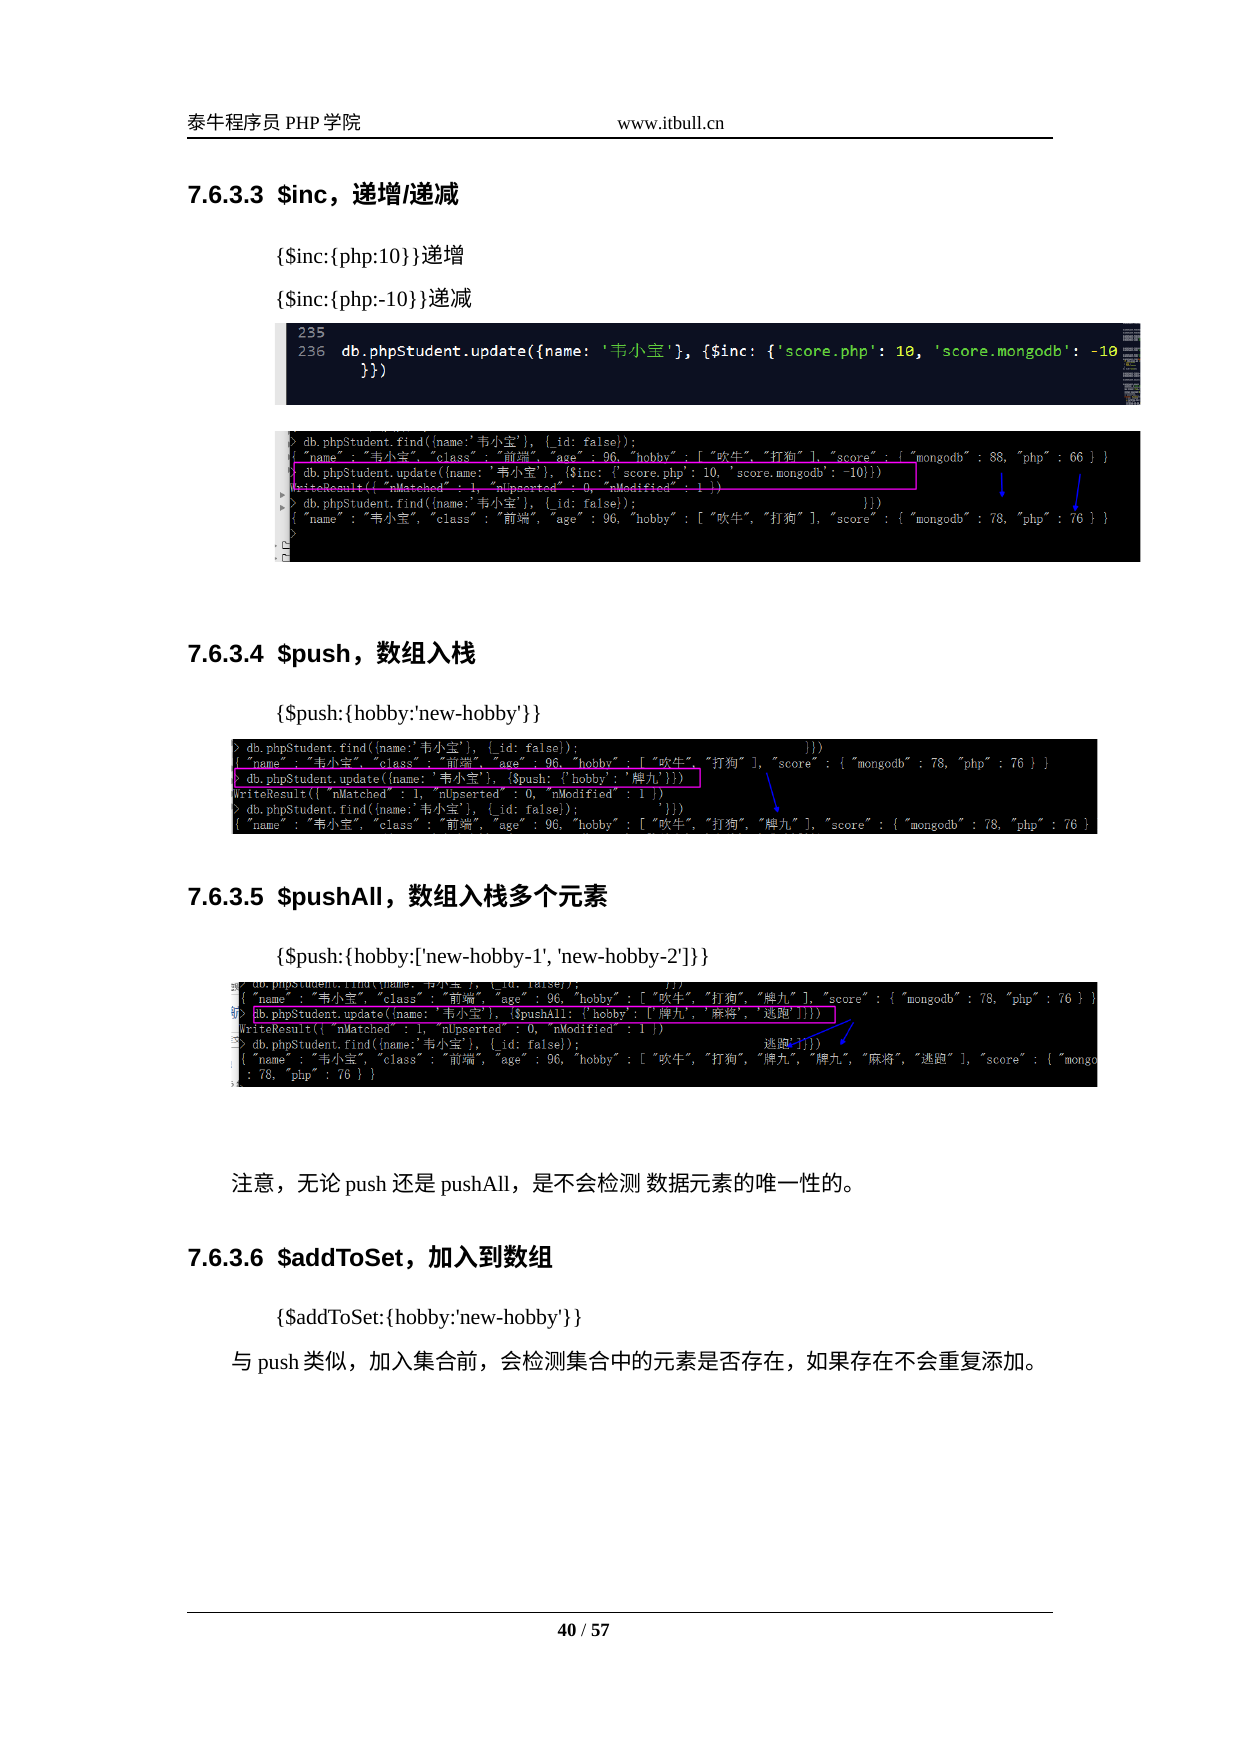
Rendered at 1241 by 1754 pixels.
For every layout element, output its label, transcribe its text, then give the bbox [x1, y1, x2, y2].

text {$addToSet:{hobby:'new-hobby'}} [187, 1301, 1053, 1333]
text 与push类似，加入集合前，会检测集合中的元素是否存在，如果存在不会重复添加。 [187, 1343, 1053, 1376]
subtitle $pushAll，数组入栈多个元素 [187, 862, 1053, 927]
subtitle $inc，递增/递减 [187, 160, 1053, 225]
subtitle $addToSet，加入到数组 [187, 1223, 1053, 1288]
text {$push:{hobby:'new-hobby'}} [187, 696, 1053, 729]
subtitle $push，数组入栈 [187, 619, 1053, 684]
picture [274, 431, 1141, 562]
picture [231, 982, 1098, 1087]
text 注意，无论push 还是 pushAll，是不会检测 数据元素的唯一性的。 [187, 1166, 1053, 1198]
text {$inc:{php:-10}}递减 [230, 281, 1053, 313]
text {$inc:{php:10}}递增 [187, 238, 1053, 270]
text {$push:{hobby:['new-hobby-1', 'new-hobby-2']}} [187, 939, 1053, 972]
picture [231, 739, 1098, 834]
picture [274, 323, 1141, 405]
